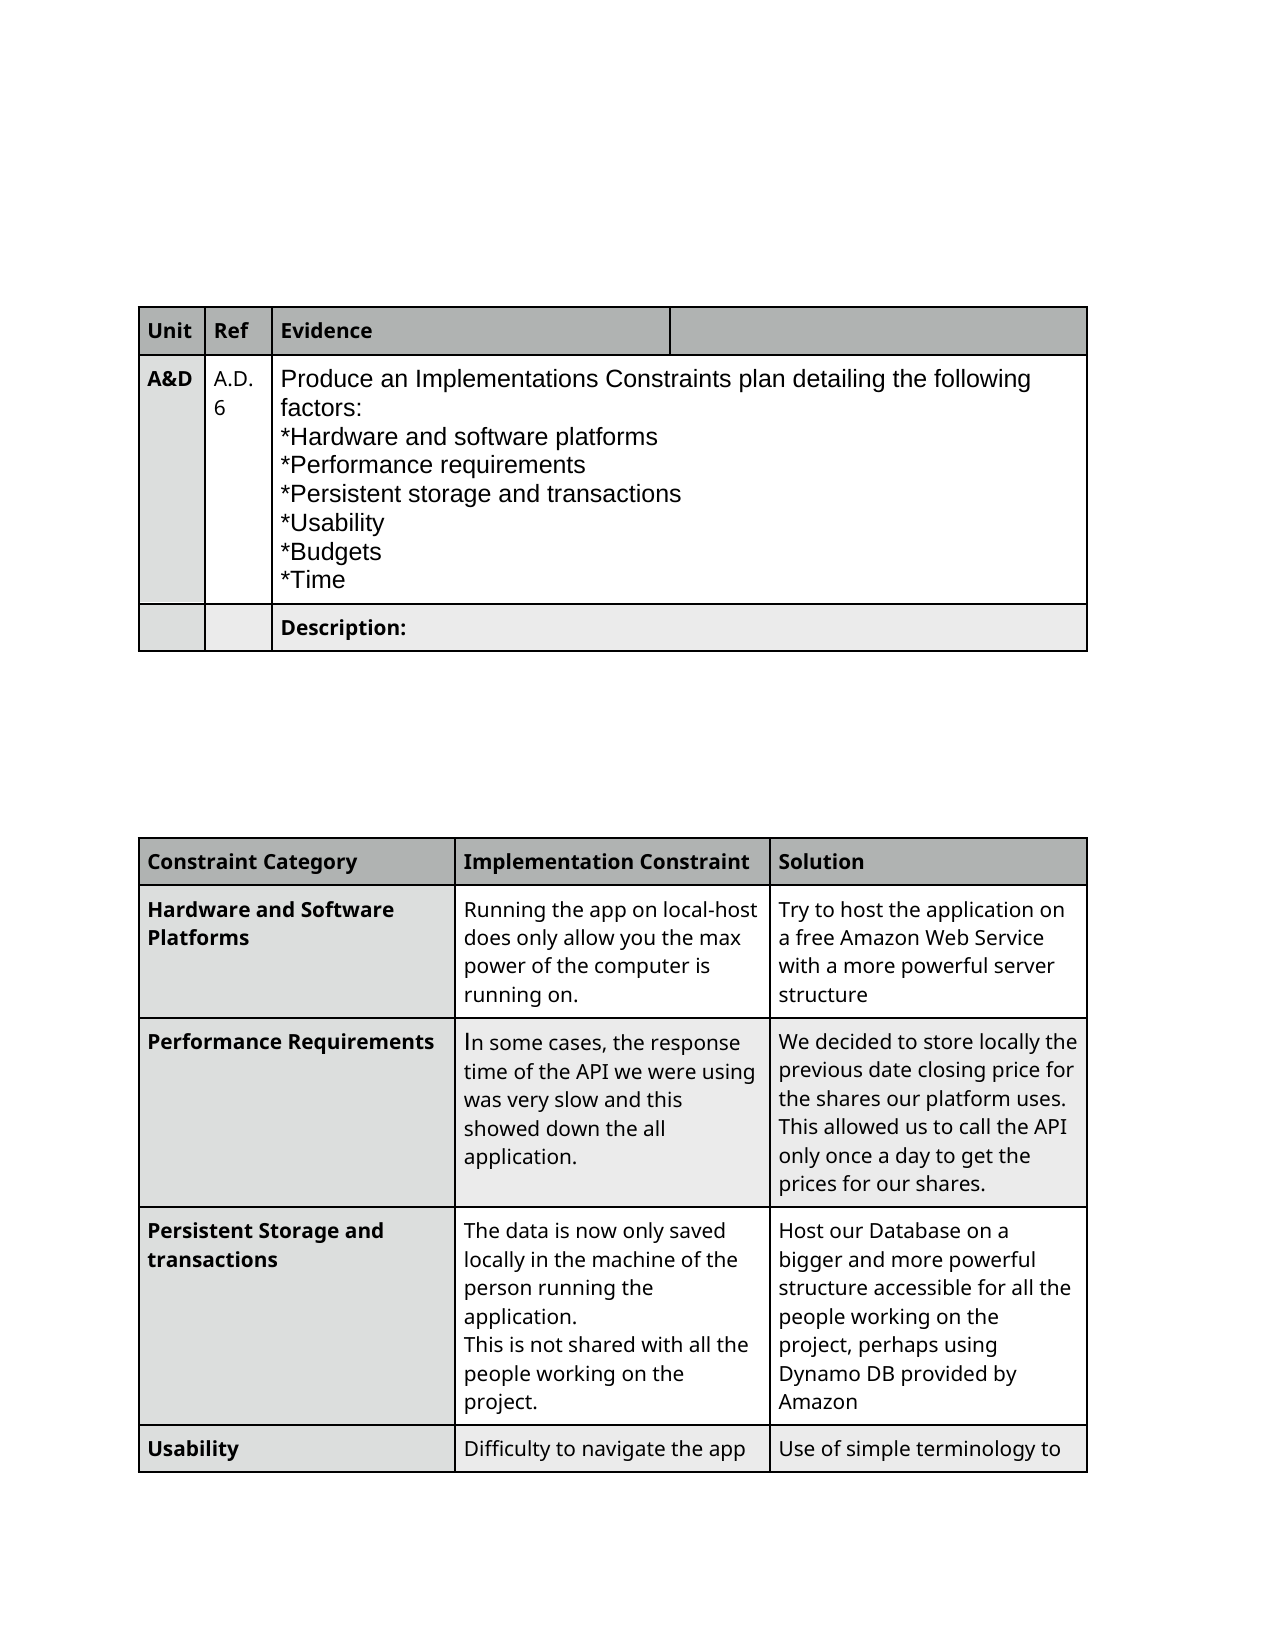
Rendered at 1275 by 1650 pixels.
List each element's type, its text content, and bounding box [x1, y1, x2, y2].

table_cell A&D [140, 356, 204, 602]
table_cell Host our Database on a bigger and more powerful structure accessible for all the people working on the project, perhaps using Dynamo DB provided by Amazon [771, 1208, 1086, 1424]
table_cell Hardware and Software Platforms [140, 886, 454, 1017]
table_cell Description: [273, 605, 1086, 650]
table_cell A.D.6 [206, 356, 271, 602]
table_header Implementation Constraint [456, 839, 769, 884]
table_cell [771, 1426, 1086, 1471]
table_header Evidence [273, 308, 669, 354]
table_cell Usability [140, 1426, 454, 1471]
table_cell The data is now only saved locally in the machine of the person running the application. This is not shared with all the people working on the project. [456, 1208, 769, 1424]
table_cell Running the app on local-host does only allow you the max power of the computer is running on. [456, 886, 769, 1017]
table_header Constraint Category [140, 839, 454, 884]
table_cell In some cases, the response time of the API we were using was very slow and this showed down the all application. [456, 1019, 769, 1206]
table_cell Performance Requirements [140, 1019, 454, 1206]
table_cell We decided to store locally the previous date closing price for the shares our platform uses. This allowed us to call the API only once a day to get the prices for our shares. [771, 1019, 1086, 1206]
table_header Ref [206, 308, 271, 354]
table_cell [206, 605, 271, 650]
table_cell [456, 1426, 769, 1471]
table_header [671, 308, 1086, 354]
table_header Solution [771, 839, 1086, 884]
table_cell Produce an Implementations Constraints plan detailing the following factors: *Hardware and software platforms *Performance requirements *Persistent storage and transactions *Usability *Budgets *Time [273, 356, 1086, 602]
table_cell Persistent Storage and transactions [140, 1208, 454, 1424]
table_cell [140, 605, 204, 650]
table_header Unit [140, 308, 204, 354]
table_cell Try to host the application on a free Amazon Web Service with a more powerful server structure [771, 886, 1086, 1017]
